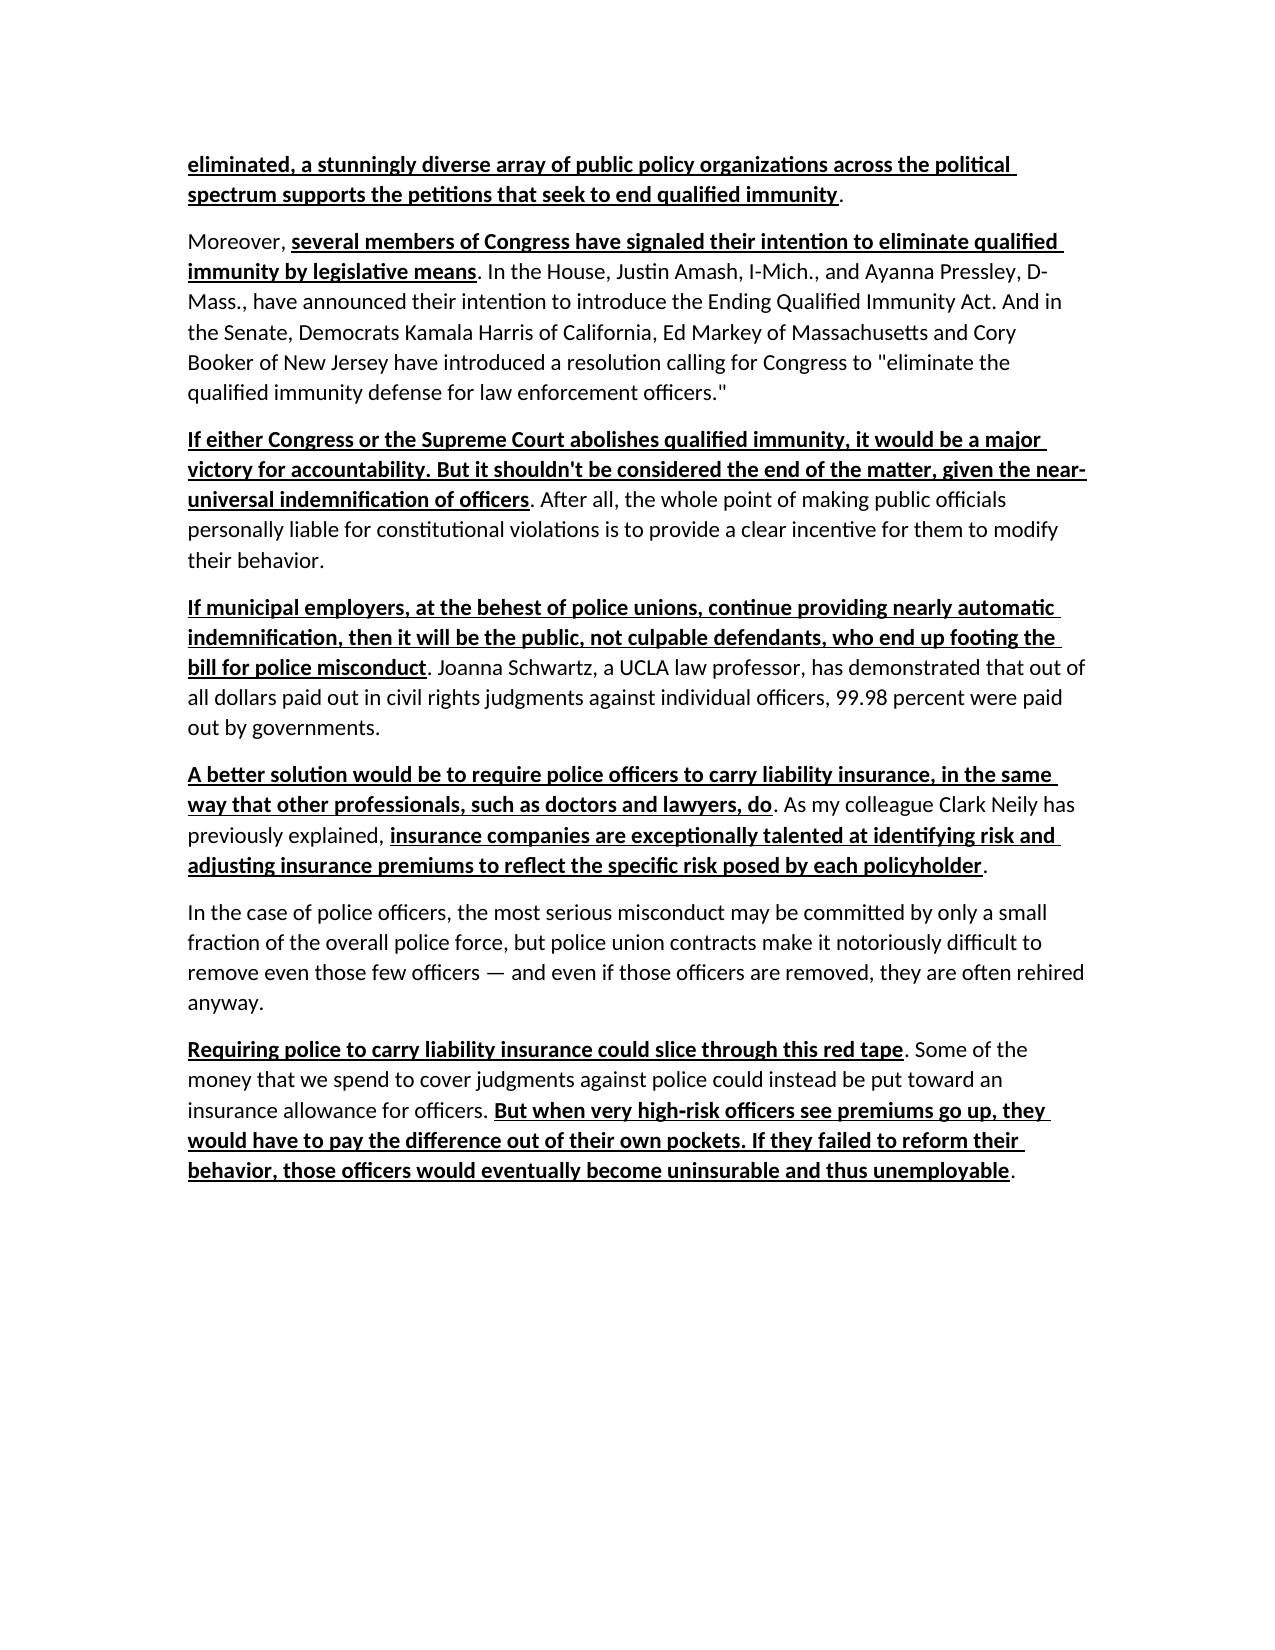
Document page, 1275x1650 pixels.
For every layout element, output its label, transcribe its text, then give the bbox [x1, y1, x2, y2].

text Requiring police to carry liability insurance could slice through this red tape. Some of the money that we spend to cover judgments against police could instead be put toward an insurance allowance for officers. But when very ​high‐​risk officers see premiums go up, they would have to pay the difference out of their own pockets. If they failed to reform their behavior, those officers would eventually become uninsurable and thus unemployable. [187, 1035, 1087, 1184]
text Moreover, several members of Congress have signaled their intention to eliminate qualified immunity by legislative means. In the House, Justin Amash, I-Mich., and Ayanna Pressley, D-Mass., have announced their intention to introduce the Ending Qualified Immunity Act. And in the Senate, Democrats Kamala Harris of California, Ed Markey of Massachusetts and Cory Booker of New Jersey have introduced a resolution calling for Congress to "eliminate the qualified immunity defense for law enforcement officers." [187, 227, 1087, 406]
text If either Congress or the Supreme Court abolishes qualified immunity, it would be a major victory for accountability. But it shouldn't be considered the end of the matter, given the near-universal indemnification of officers. After all, the whole point of making public officials personally liable for constitutional violations is to provide a clear incentive for them to modify their behavior. [187, 480, 1087, 574]
text In the case of police officers, the most serious misconduct may be committed by only a small fraction of the overall police force, but police union contracts make it notoriously difficult to remove even those few officers — and even if those officers are removed, they are often rehired anyway. [187, 898, 1087, 1017]
text A better solution would be to require police officers to carry liability insurance, in the same way that other professionals, such as doctors and lawyers, do. As my colleague Clark Neily has previously explained, insurance companies are exceptionally talented at identifying risk and adjusting insurance premiums to reflect the specific risk posed by each policyholder. [187, 760, 1087, 879]
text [187, 150, 1087, 208]
text If either Congress or the Supreme Court abolishes qualified immunity, it would be a major victory for accountability. But it shouldn't be considered the end of the matter, given the near-universal indemnification of officers. After all, the whole point of making public officials personally liable for constitutional violations is to provide a clear incentive for them to modify their behavior. [187, 425, 1087, 479]
text If municipal employers, at the behest of police unions, continue providing nearly automatic indemnification, then it will be the public, not culpable defendants, who end up footing the bill for police misconduct. Joanna Schwartz, a UCLA law professor, has demonstrated that out of all dollars paid out in civil rights judgments against individual officers, 99.98 percent were paid out by governments. [187, 593, 1087, 742]
